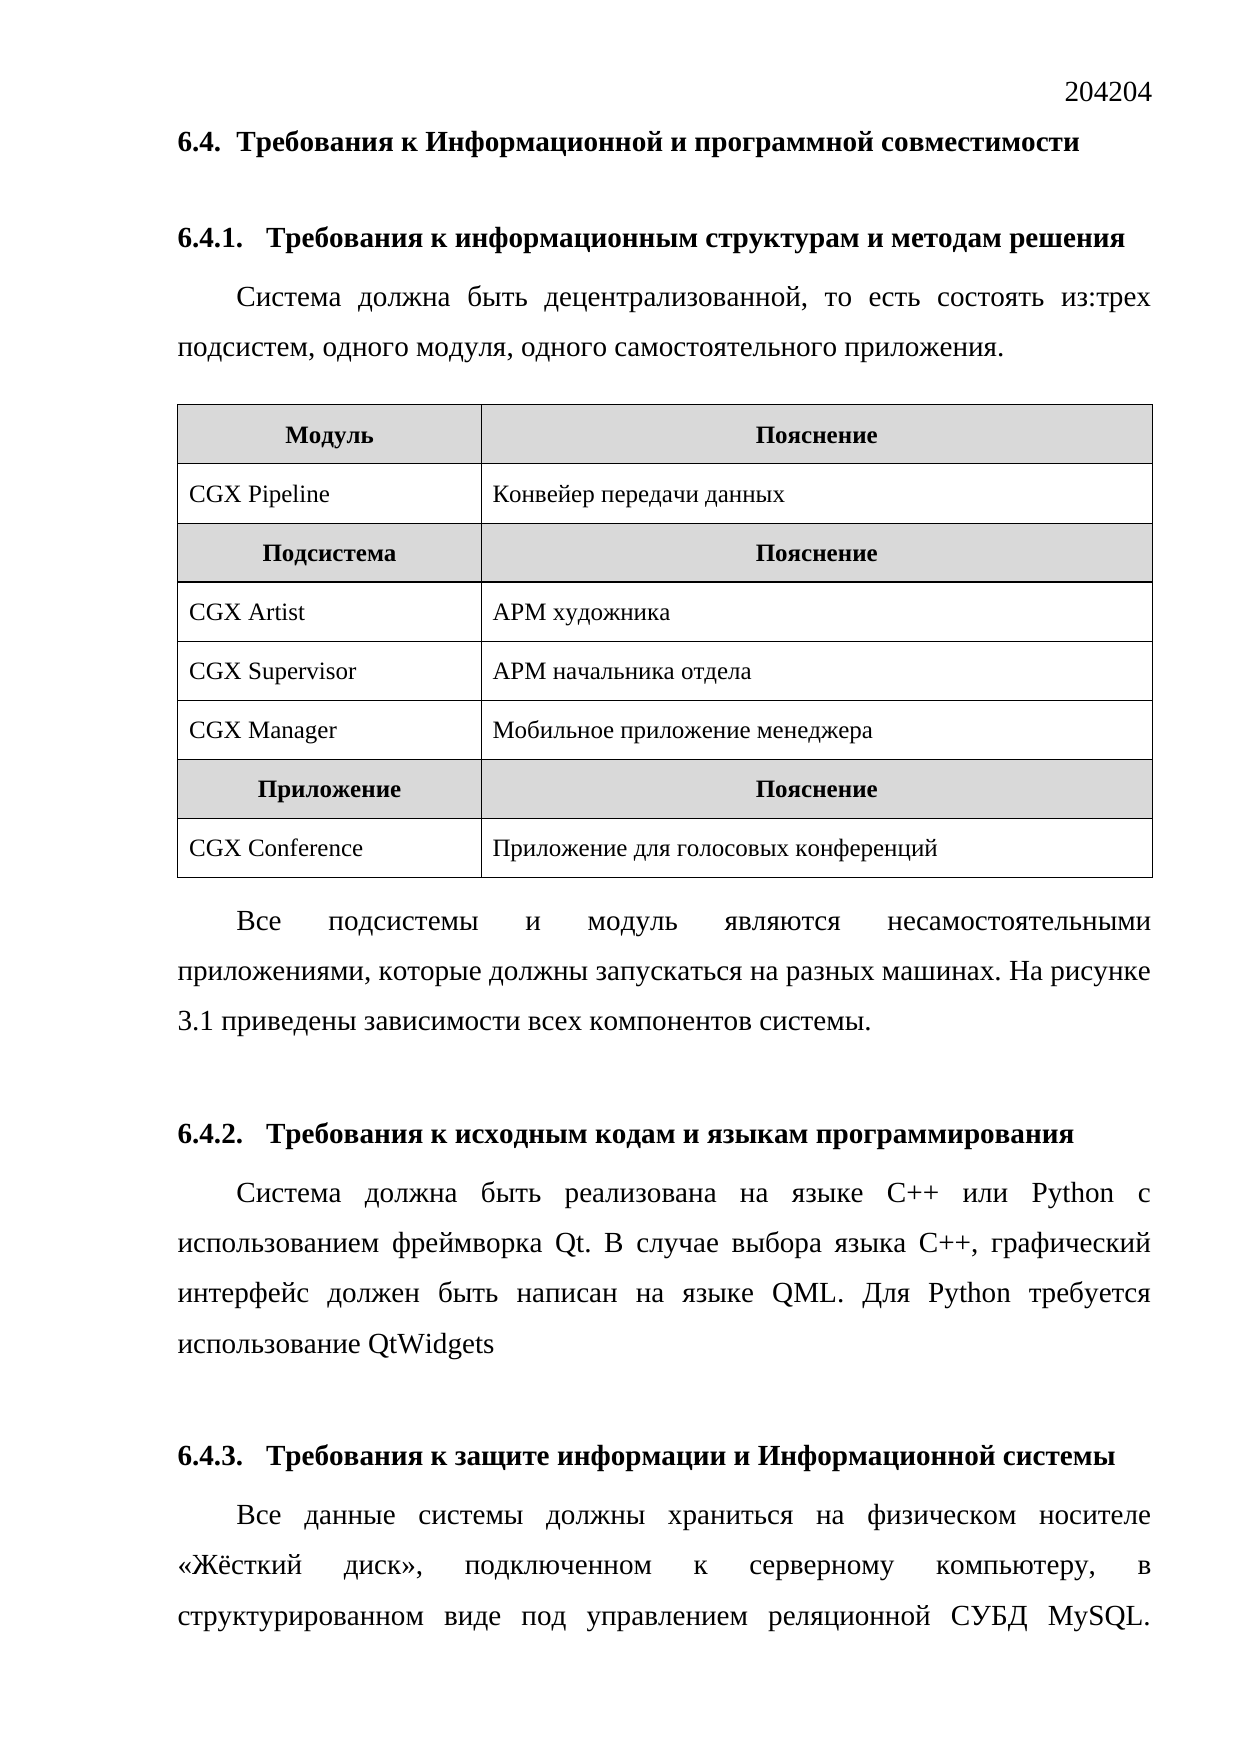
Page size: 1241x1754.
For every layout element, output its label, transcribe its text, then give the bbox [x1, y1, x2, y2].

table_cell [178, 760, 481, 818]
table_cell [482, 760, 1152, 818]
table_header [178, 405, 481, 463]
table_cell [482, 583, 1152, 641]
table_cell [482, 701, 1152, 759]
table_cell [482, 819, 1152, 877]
subtitle Требования к исходным кодам и языкам программирования [177, 1116, 1152, 1150]
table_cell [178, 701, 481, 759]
text Система должна быть децентрализованной, то есть состоять из:трех подсистем, одного модуля, одного самостоятельного приложения. [177, 279, 1152, 362]
subtitle Требования к Информационной и программной совместимости [177, 124, 1152, 158]
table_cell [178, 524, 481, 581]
text Все подсистемы и модуль являются несамостоятельными приложениями, которые должны запускаться на разных машинах. На рисунке 3.1 приведены зависимости всех компонентов системы. [177, 903, 1152, 1037]
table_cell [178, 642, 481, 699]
subtitle Требования к информационным структурам и методам решения [177, 220, 1152, 254]
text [177, 1497, 1152, 1631]
text Система должна быть реализована на языке С++ или Python с использованием фреймворка Qt. В случае выбора языка С++, графический интерфейс должен быть написан на языке QML. Для Python требуется использование QtWidgets [177, 1175, 1152, 1359]
subtitle Требования к защите информации и Информационной системы [177, 1438, 1152, 1472]
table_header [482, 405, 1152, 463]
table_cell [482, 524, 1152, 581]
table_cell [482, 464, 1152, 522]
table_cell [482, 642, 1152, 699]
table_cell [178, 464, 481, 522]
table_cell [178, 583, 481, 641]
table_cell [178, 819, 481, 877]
